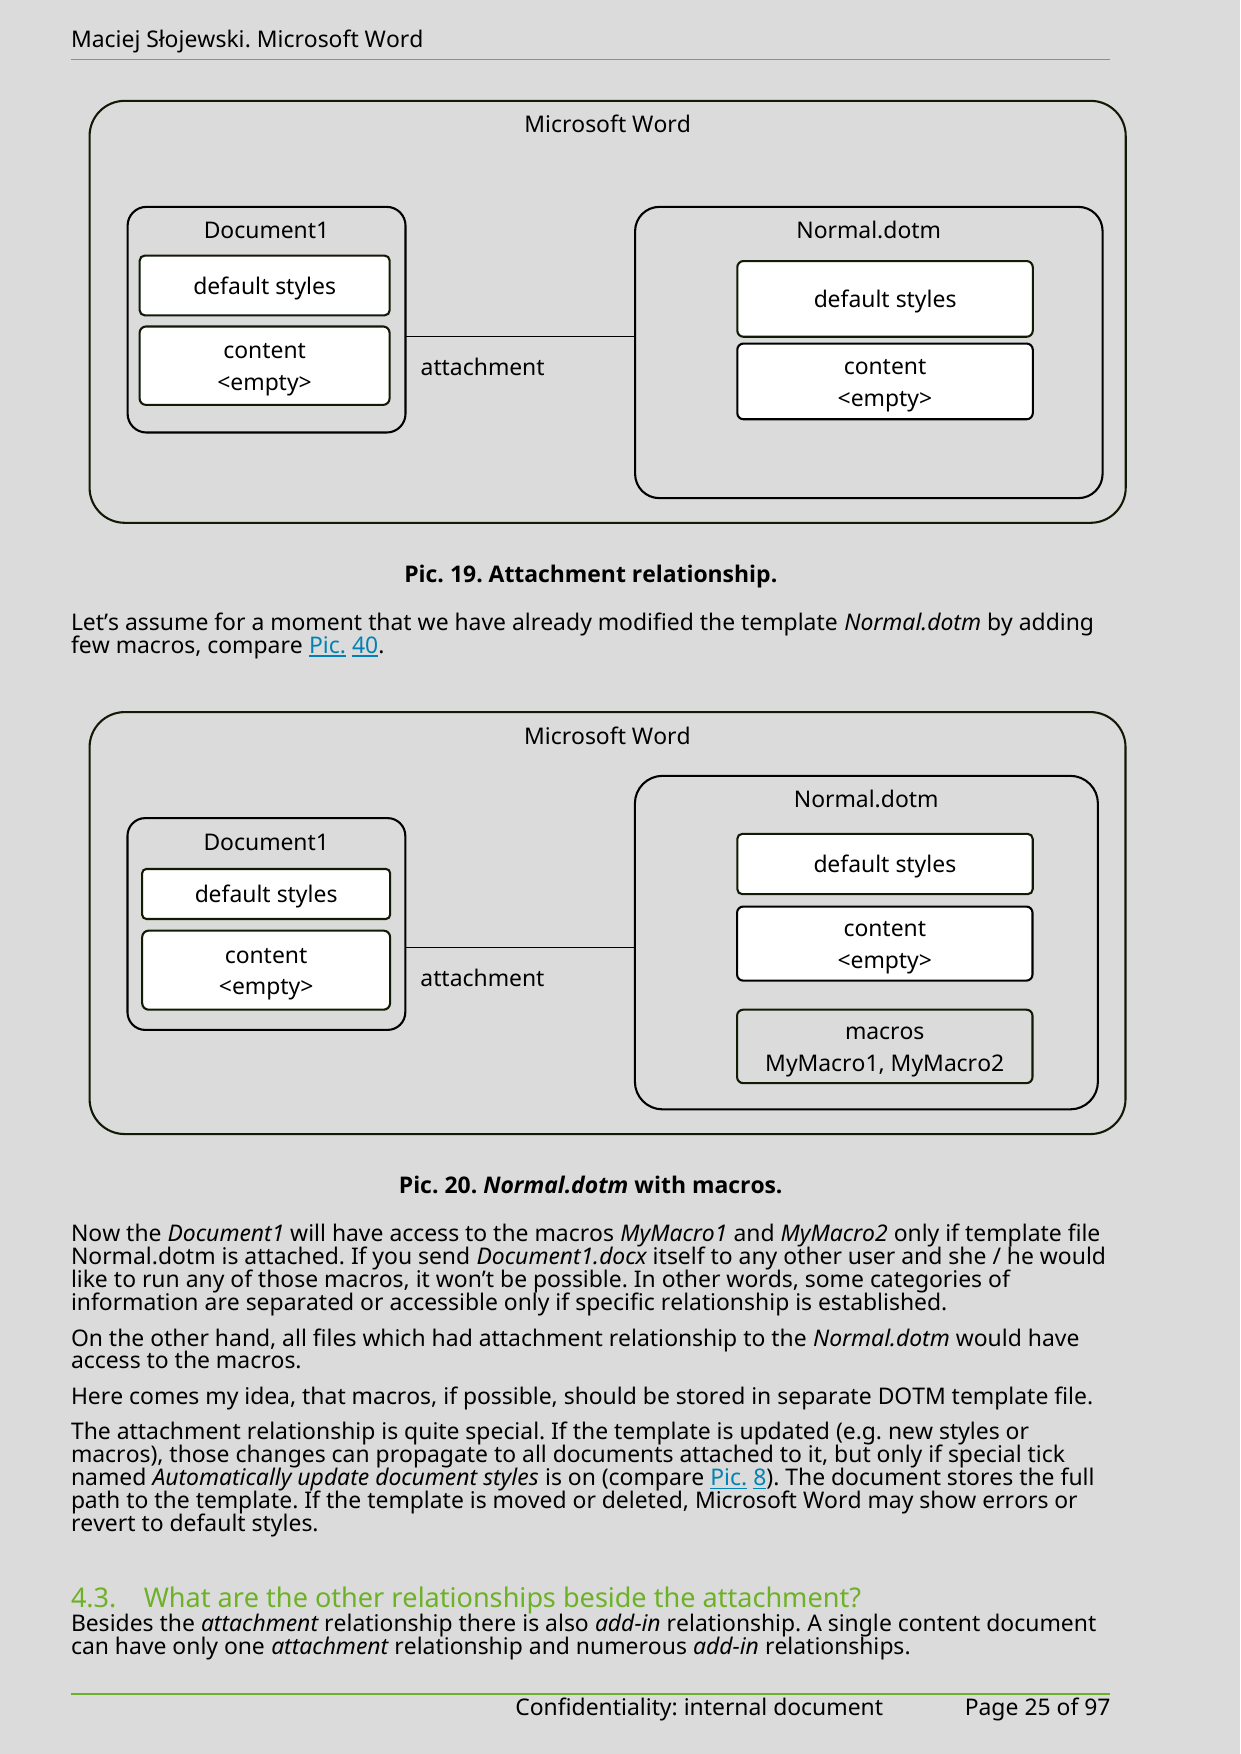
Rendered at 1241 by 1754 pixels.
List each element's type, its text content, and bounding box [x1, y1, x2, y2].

subtitle What are the other relationships beside the attachment? [71, 1586, 1110, 1613]
text On the other hand, all files which had attachment relationship to the Normal.dotm would have access to the macros. [71, 1328, 1110, 1373]
text Now the Document1 will have access to the macros MyMacro1 and MyMacro2 only if template file Normal.dotm is attached. If you send Document1.docx itself to any other user and she / he would like to run any of those macros, it won’t be possible. In other words, some categories of information are separated or accessible only if specific relationship is established. [71, 1223, 1110, 1315]
text Besides the attachment relationship there is also add-in relationship. A single content document can have only one attachment relationship and numerous add-in relationships. [71, 1613, 1110, 1659]
text Let’s assume for a moment that we have already modified the template Normal.dotm by adding few macros, compare Pic. 40. [71, 612, 1110, 658]
text Pic. 19. Attachment relationship. [source: herein] [71, 564, 1110, 587]
text The attachment relationship is quite special. If the template is updated (e.g. new styles or macros), those changes can propagate to all documents attached to it, but only if special tick named Automatically update document styles is on (compare Pic. 8). The document stores the full path to the template. If the template is moved or deleted, Microsoft Word may show errors or revert to default styles. [71, 1421, 1110, 1536]
text Here comes my idea, that macros, if possible, should be stored in separate DOTM template file. [71, 1386, 1110, 1409]
text Pic. 20. Normal.dotm with macros. [source: herein] [71, 1176, 1110, 1198]
